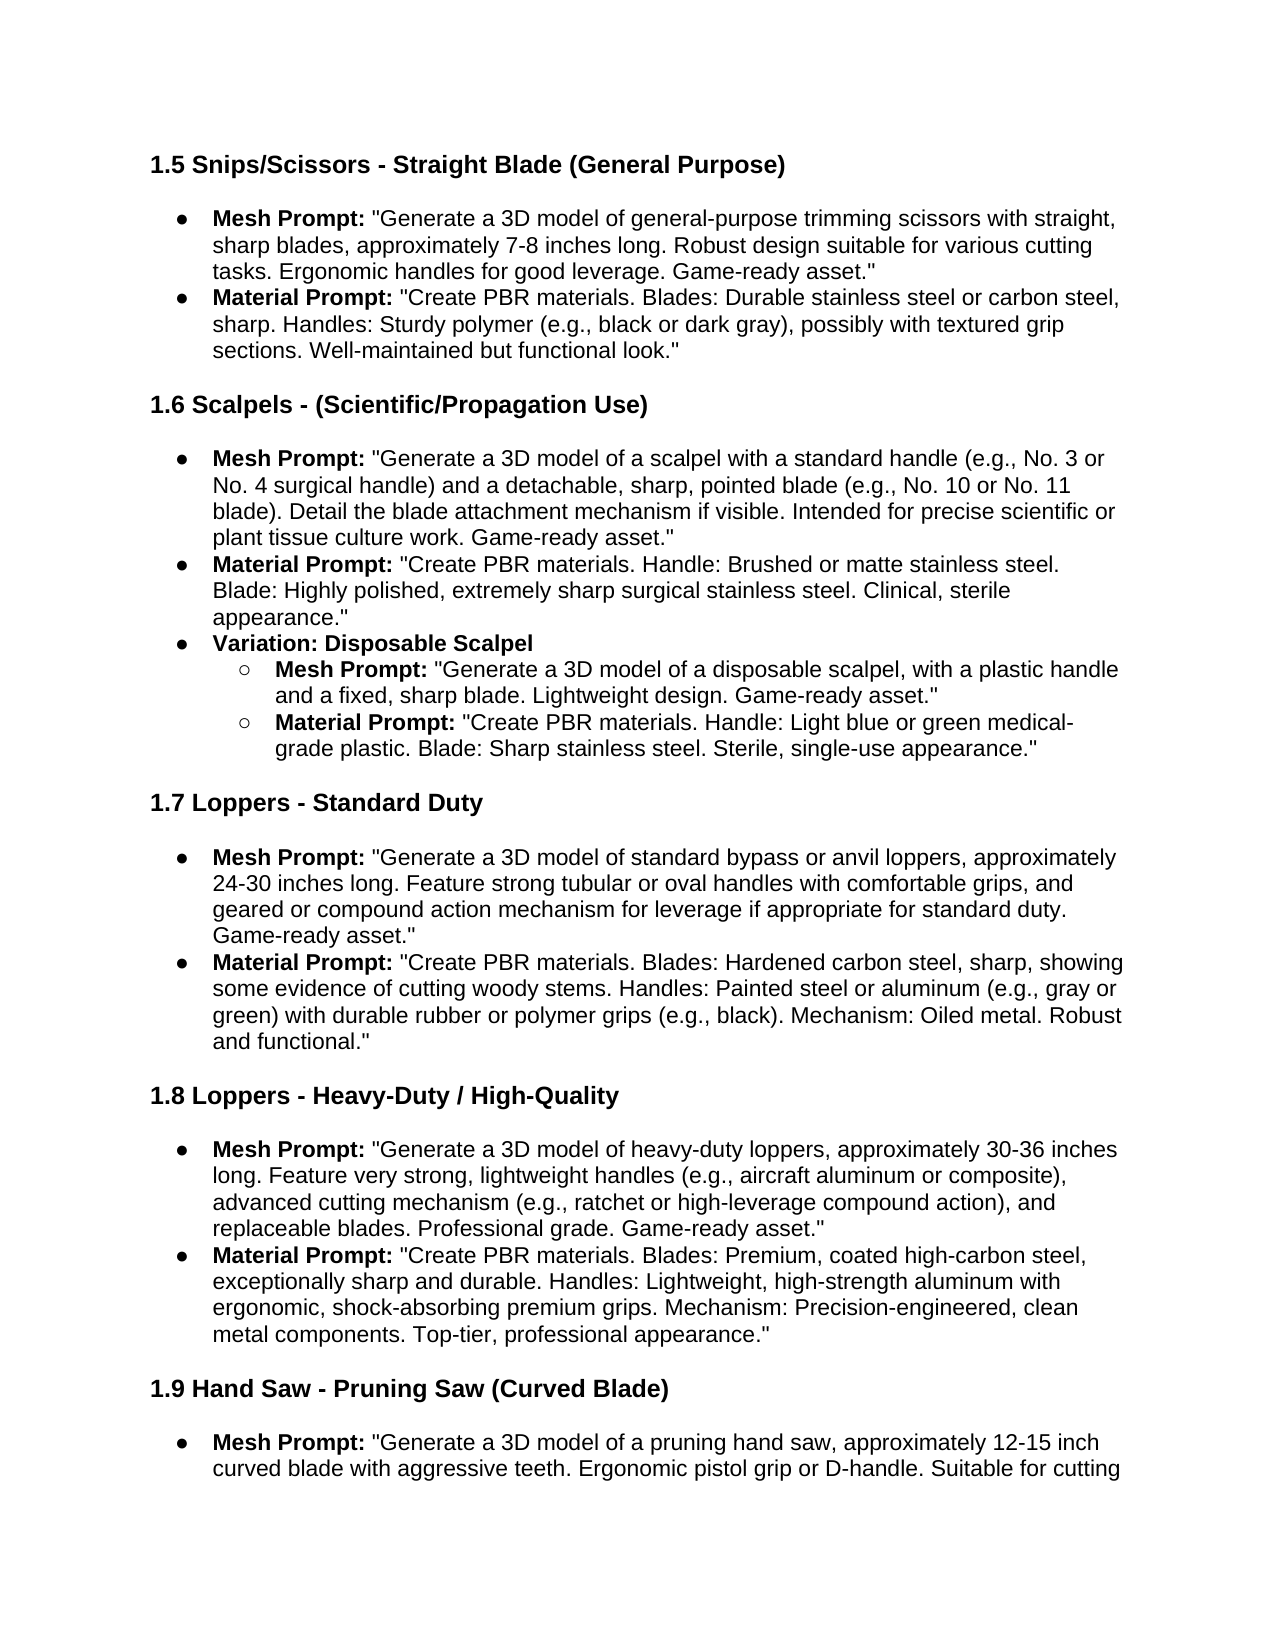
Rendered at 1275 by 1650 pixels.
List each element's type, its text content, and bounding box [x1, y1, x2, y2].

list Material Prompt: "Create PBR materials. Handle: Light blue or green medical-grade plastic. Blade: Sharp stainless steel. Sterile, single-use appearance." [237, 709, 1125, 762]
list Material Prompt: "Create PBR materials. Handle: Brushed or matte stainless steel. Blade: Highly polished, extremely sharp surgical stainless steel. Clinical, sterile appearance." [175, 551, 1125, 630]
subtitle 1.7 Loppers - Standard Duty [150, 788, 1125, 817]
subtitle 1.6 Scalpels - (Scientific/Propagation Use) [150, 390, 1125, 419]
list Material Prompt: "Create PBR materials. Blades: Hardened carbon steel, sharp, showing some evidence of cutting woody stems. Handles: Painted steel or aluminum (e.g., gray or green) with durable rubber or polymer grips (e.g., black). Mechanism: Oiled metal. Robust and functional." [175, 949, 1125, 1054]
list Variation: Disposable Scalpel [175, 630, 1125, 656]
list Mesh Prompt: "Generate a 3D model of general-purpose trimming scissors with straight, sharp blades, approximately 7-8 inches long. Robust design suitable for various cutting tasks. Ergonomic handles for good leverage. Game-ready asset." [175, 205, 1125, 284]
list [175, 1429, 1125, 1482]
list Mesh Prompt: "Generate a 3D model of a scalpel with a standard handle (e.g., No. 3 or No. 4 surgical handle) and a detachable, sharp, pointed blade (e.g., No. 10 or No. 11 blade). Detail the blade attachment mechanism if visible. Intended for precise scientific or plant tissue culture work. Game-ready asset." [175, 445, 1125, 551]
list Mesh Prompt: "Generate a 3D model of a disposable scalpel, with a plastic handle and a fixed, sharp blade. Lightweight design. Game-ready asset." [237, 656, 1125, 709]
list Material Prompt: "Create PBR materials. Blades: Durable stainless steel or carbon steel, sharp. Handles: Sturdy polymer (e.g., black or dark gray), possibly with textured grip sections. Well-maintained but functional look." [175, 284, 1125, 363]
list Mesh Prompt: "Generate a 3D model of standard bypass or anvil loppers, approximately 24-30 inches long. Feature strong tubular or oval handles with comfortable grips, and geared or compound action mechanism for leverage if appropriate for standard duty. Game-ready asset." [175, 843, 1125, 949]
list Material Prompt: "Create PBR materials. Blades: Premium, coated high-carbon steel, exceptionally sharp and durable. Handles: Lightweight, high-strength aluminum with ergonomic, shock-absorbing premium grips. Mechanism: Precision-engineered, clean metal components. Top-tier, professional appearance." [175, 1242, 1125, 1347]
list Mesh Prompt: "Generate a 3D model of heavy-duty loppers, approximately 30-36 inches long. Feature very strong, lightweight handles (e.g., aircraft aluminum or composite), advanced cutting mechanism (e.g., ratchet or high-leverage compound action), and replaceable blades. Professional grade. Game-ready asset." [175, 1136, 1125, 1242]
subtitle 1.8 Loppers - Heavy-Duty / High-Quality [150, 1081, 1125, 1109]
subtitle 1.9 Hand Saw - Pruning Saw (Curved Blade) [150, 1373, 1125, 1402]
subtitle 1.5 Snips/Scissors - Straight Blade (General Purpose) [150, 150, 1125, 179]
